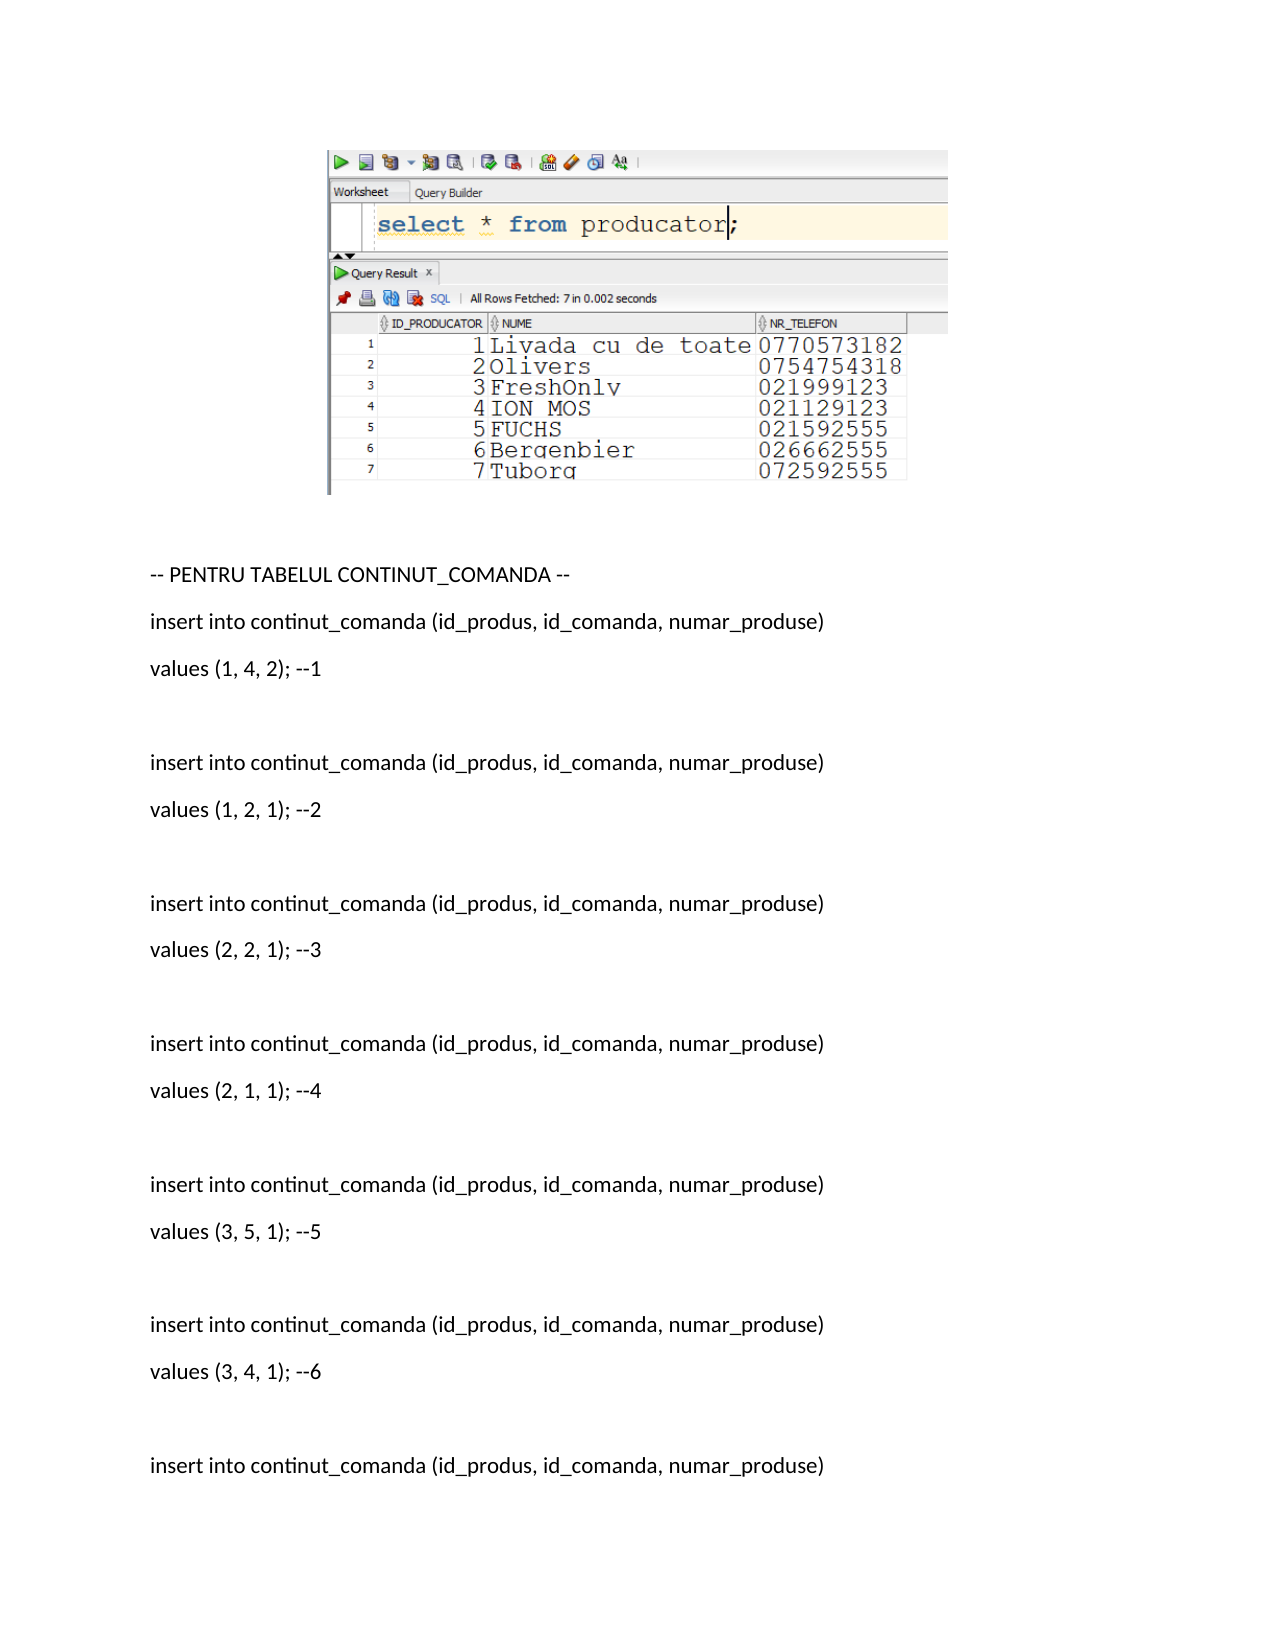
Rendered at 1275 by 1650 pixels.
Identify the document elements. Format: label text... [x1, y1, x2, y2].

text insert into continut_comanda (id_produs, id_comanda, numar_produse) [150, 748, 1125, 776]
text insert into continut_comanda (id_produs, id_comanda, numar_produse) [150, 889, 1125, 917]
text values (2, 1, 1); --4 [150, 1076, 1125, 1104]
text -- PENTRU TABELUL CONTINUT_COMANDA -- [150, 561, 1125, 588]
text values (1, 4, 2); --1 [150, 654, 1125, 682]
text values (3, 4, 1); --6 [150, 1357, 1125, 1385]
text insert into continut_comanda (id_produs, id_comanda, numar_produse) [150, 1029, 1125, 1057]
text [150, 1311, 1125, 1338]
text values (2, 2, 1); --3 [150, 936, 1125, 963]
picture [327, 150, 948, 495]
text values (1, 2, 1); --2 [150, 795, 1125, 823]
text insert into continut_comanda (id_produs, id_comanda, numar_produse) [150, 607, 1125, 635]
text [150, 1451, 1125, 1479]
text insert into continut_comanda (id_produs, id_comanda, numar_produse) [150, 1170, 1125, 1198]
text values (3, 5, 1); --5 [150, 1217, 1125, 1245]
